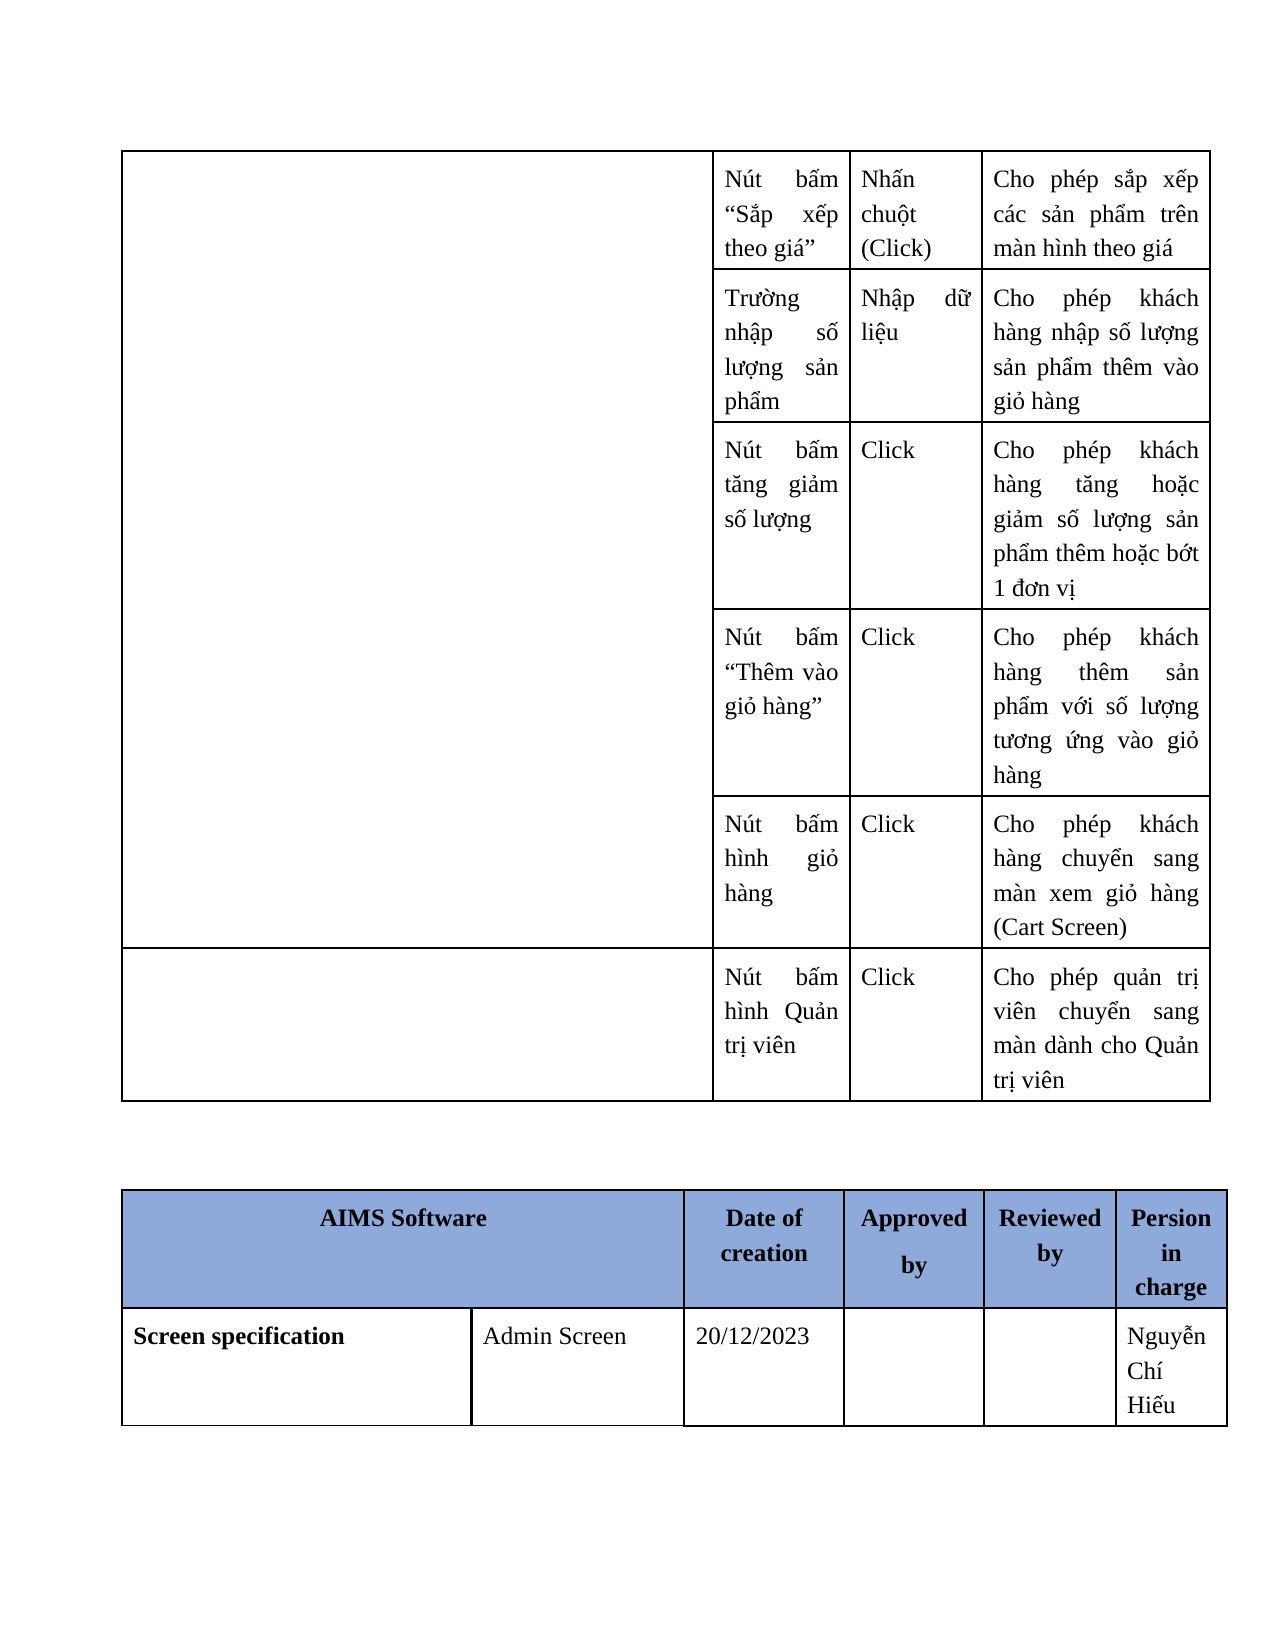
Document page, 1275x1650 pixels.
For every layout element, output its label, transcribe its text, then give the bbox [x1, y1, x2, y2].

table_cell Click [851, 610, 981, 794]
table_cell Click [851, 949, 981, 1099]
table_header Date of creation [685, 1191, 843, 1307]
table_cell Cho phép khách hàng chuyển sang màn xem giỏ hàng (Cart Screen) [983, 797, 1209, 947]
table_cell Nút bấm “Thêm vào giỏ hàng” [714, 610, 849, 794]
table_cell Click [851, 423, 981, 607]
table_cell Nút bấm hình Quản trị viên [714, 949, 849, 1099]
table_cell Cho phép quản trị viên chuyển sang màn dành cho Quản trị viên [983, 949, 1209, 1099]
table_cell Nút bấm “Sắp xếp theo giá” [714, 152, 849, 268]
table_cell [985, 1309, 1115, 1425]
table_header Reviewed by [985, 1191, 1115, 1307]
table_cell Cho phép sắp xếp các sản phẩm trên màn hình theo giá [983, 152, 1209, 268]
table_cell Nguyễn Chí Hiếu [1117, 1309, 1226, 1425]
table_cell [845, 1309, 983, 1425]
table_cell Nhấn chuột (Click) [851, 152, 981, 268]
table_cell Click [851, 797, 981, 947]
table_cell Nút bấm tăng giảm số lượng [714, 423, 849, 607]
table_cell Trường nhập số lượng sản phẩm [714, 270, 849, 421]
table_cell Cho phép khách hàng thêm sản phẩm với số lượng tương ứng vào giỏ hàng [983, 610, 1209, 794]
table_cell Admin Screen [473, 1309, 683, 1425]
table_cell Cho phép khách hàng nhập số lượng sản phẩm thêm vào giỏ hàng [983, 270, 1209, 421]
table_cell [123, 949, 712, 1099]
table_cell 20/12/2023 [685, 1309, 843, 1425]
table_cell Screen specification [123, 1309, 470, 1425]
table_header Approved by [845, 1191, 983, 1307]
table_cell Cho phép khách hàng tăng hoặc giảm số lượng sản phẩm thêm hoặc bớt 1 đơn vị [983, 423, 1209, 607]
table_cell Nhập dữ liệu [851, 270, 981, 421]
table_cell Nút bấm hình giỏ hàng [714, 797, 849, 947]
table_header AIMS Software [123, 1191, 683, 1307]
table_header Persion in charge [1117, 1191, 1226, 1307]
